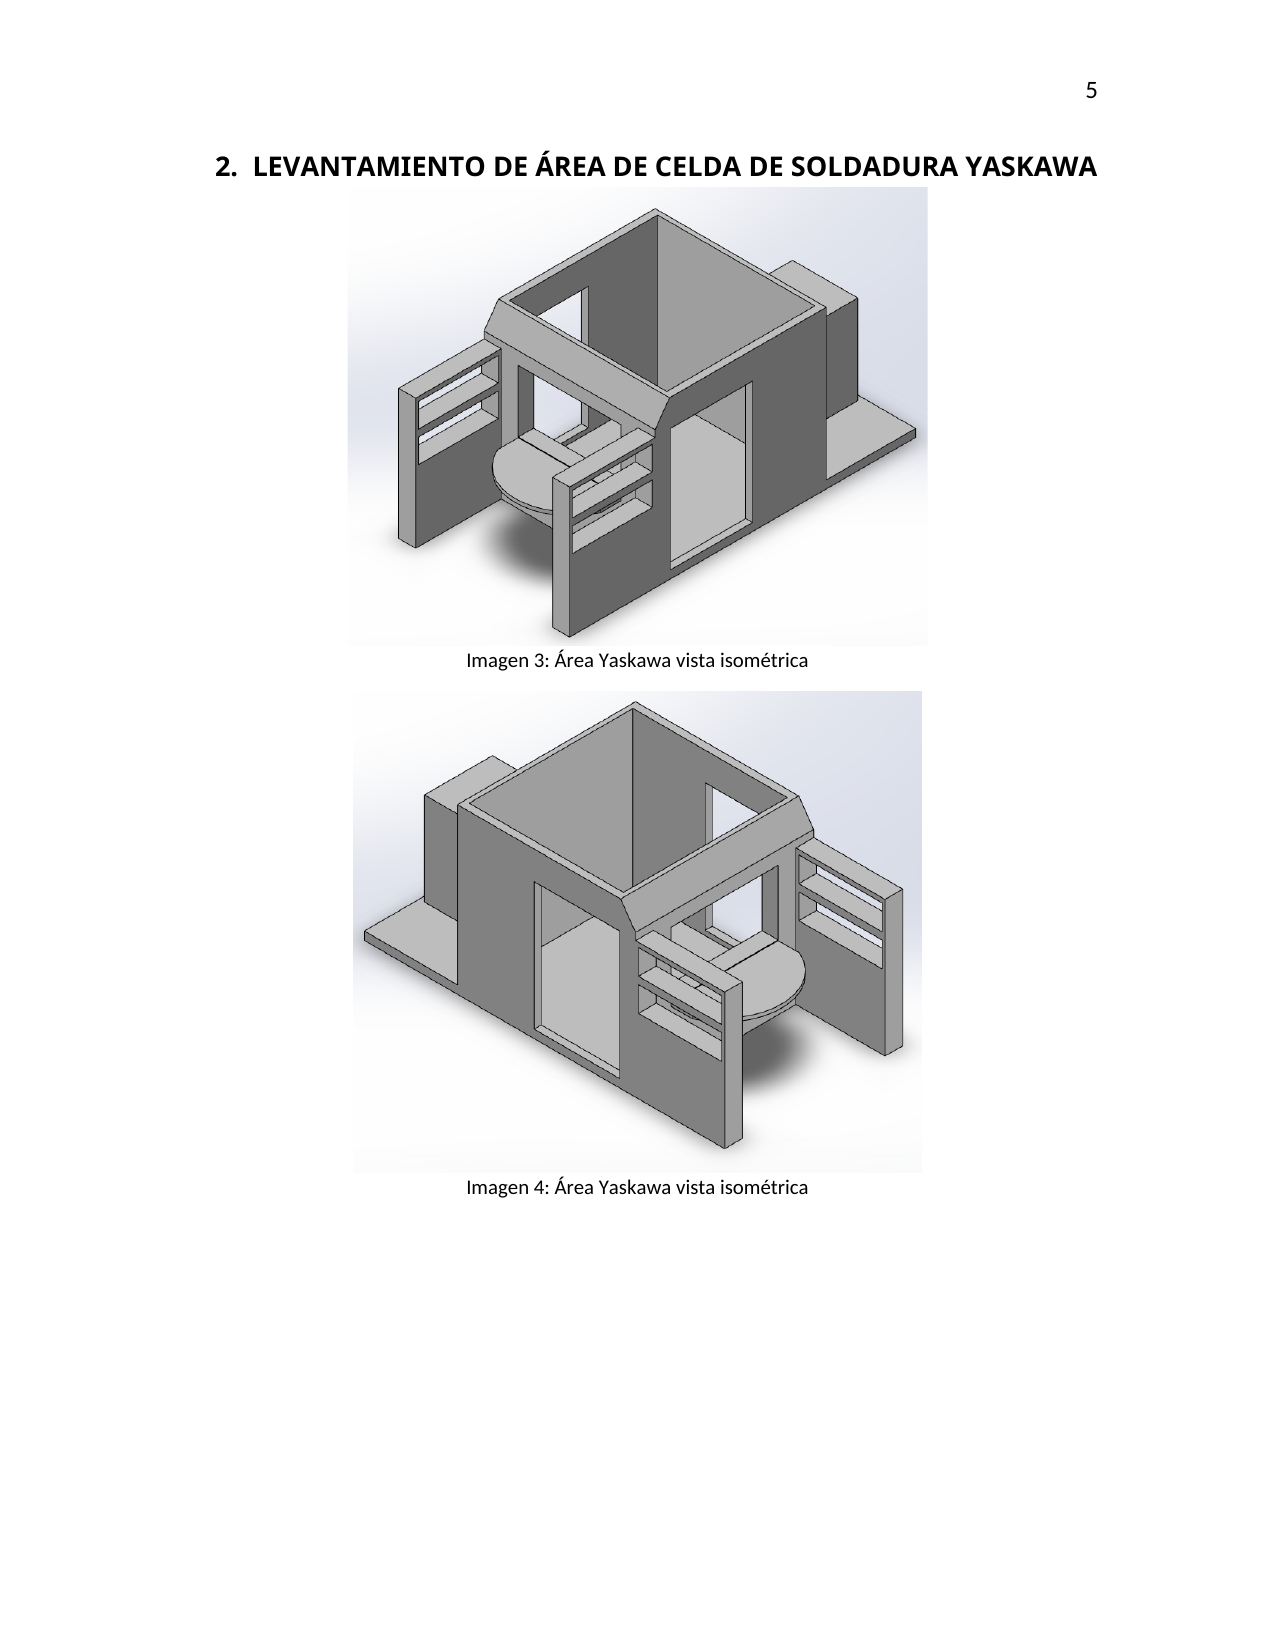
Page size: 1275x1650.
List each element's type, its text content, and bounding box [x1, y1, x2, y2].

subtitle LEVANTAMIENTO DE ÁREA DE CELDA DE SOLDADURA YASKAWA [215, 148, 1098, 184]
picture [353, 691, 922, 1173]
picture [347, 187, 928, 646]
